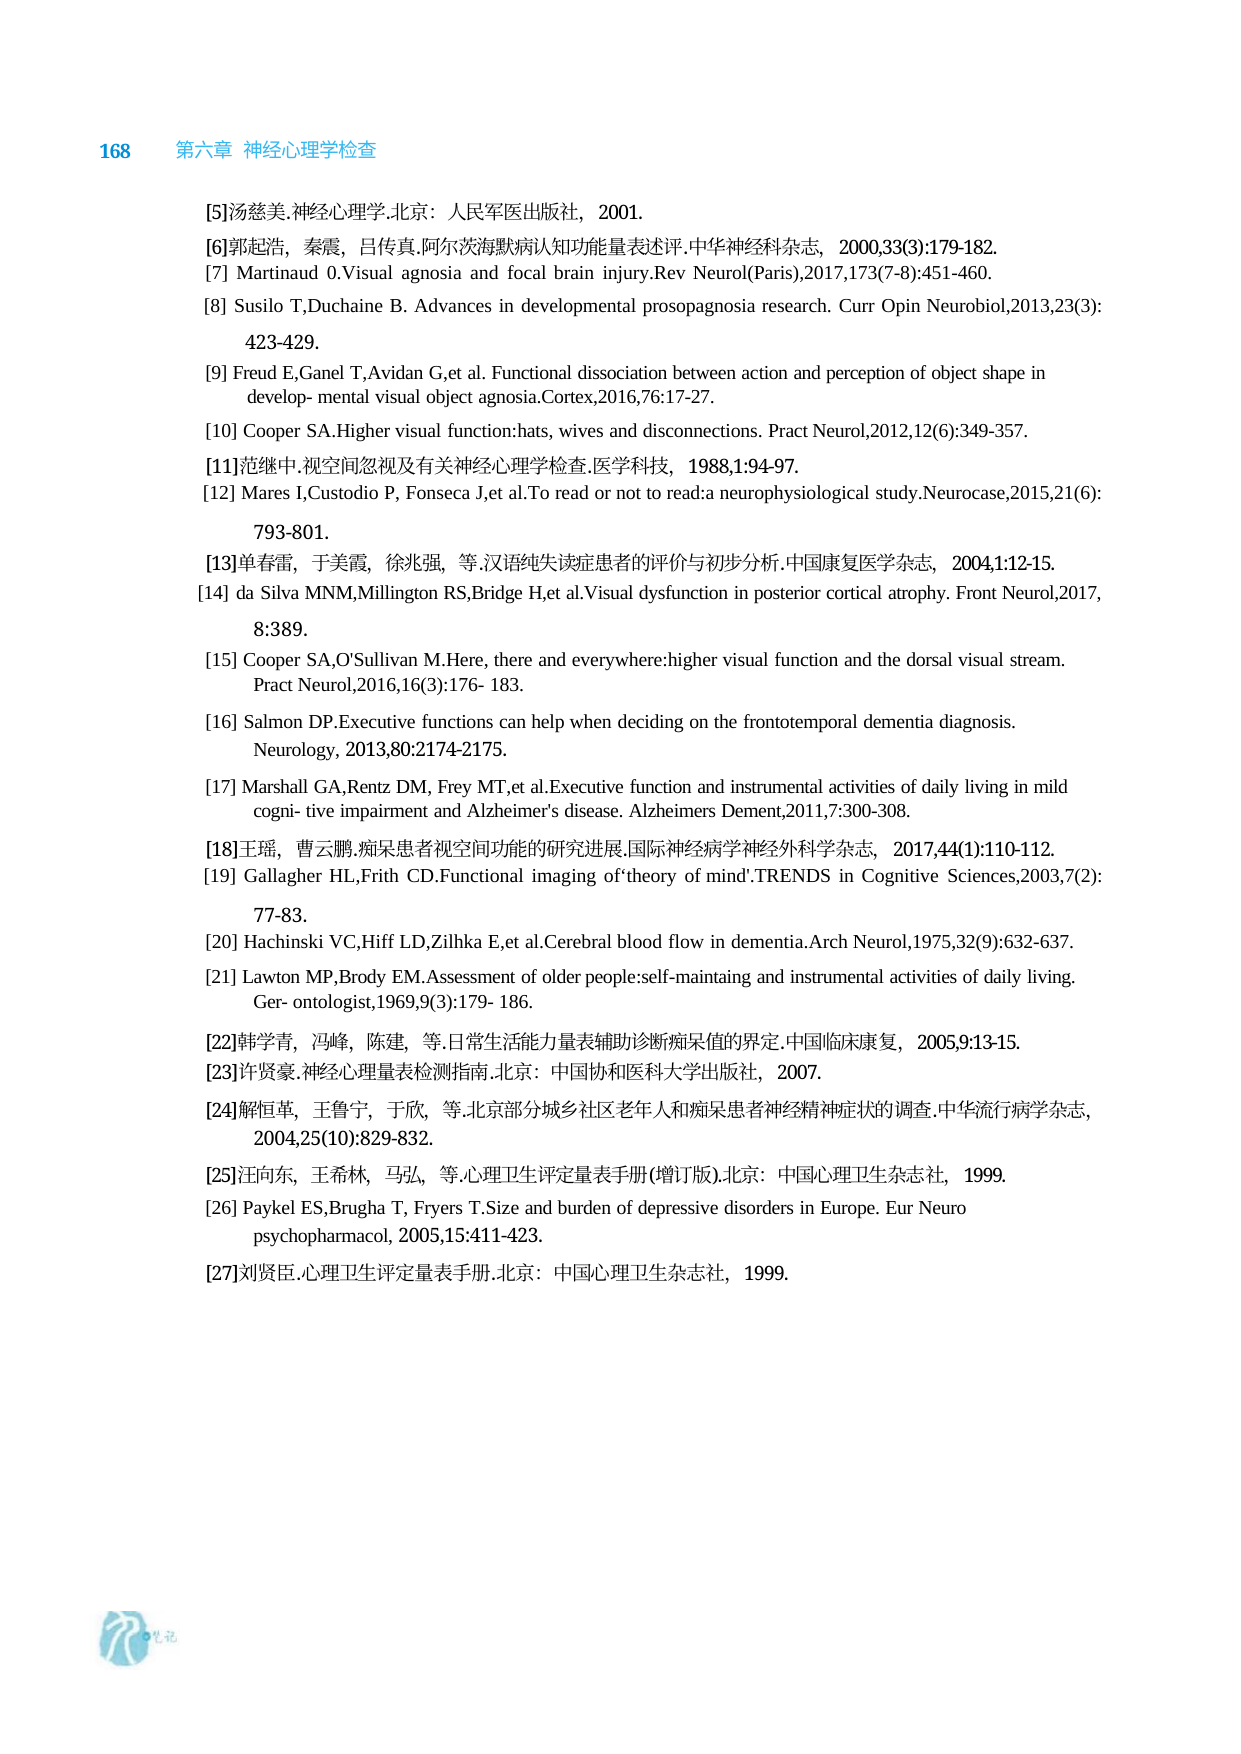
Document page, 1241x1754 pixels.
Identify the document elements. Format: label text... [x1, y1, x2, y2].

text [13]单春雷，于美霞，徐兆强，等.汉语纯失读症患者的评价与初步分析.中国康复医学杂志，2004,1:12-15. [205, 550, 1108, 576]
text [12] Mares I,Custodio P, Fonseca J,et al.To read or not to read:a neurophysiological study.Neurocase,2015,21(6): [89, 488, 1102, 523]
text [17] Marshall GA,Rentz DM, Frey MT,et al.Executive function and instrumental activities of daily living in mild cogni- tive impairment and Alzheimer's disease. Alzheimers Dement,2011,7:300-308. [205, 775, 1103, 822]
text [18]王瑶，曹云鹏.痴呆患者视空间功能的研究进展.国际神经病学神经外科学杂志，2017,44(1):110-112. [205, 836, 1108, 861]
text [15] Cooper SA,O'Sullivan M.Here, there and everywhere:higher visual function and the dorsal visual stream. Pract Neurol,2016,16(3):176- 183. [205, 648, 1103, 696]
text 423-429. [245, 333, 1108, 353]
text [10] Cooper SA.Higher visual function:hats, wives and disconnections. Pract Neurol,2012,12(6):349-357. [205, 423, 1108, 441]
text [26] Paykel ES,Brugha T, Fryers T.Size and burden of depressive disorders in Europe. Eur Neuro psychopharmacol, 2005,15:411-423. [205, 1196, 1102, 1248]
text [21] Lawton MP,Brody EM.Assessment of older people:self-maintaing and instrumental activities of daily living. Ger- ontologist,1969,9(3):179- 186. [205, 965, 1101, 1013]
text 793-801. [253, 523, 1108, 544]
text [6]郭起浩，秦震，吕传真.阿尔茨海默病认知功能量表述评.中华神经科杂志，2000,33(3):179-182. [7] Martinaud 0.Visual agnosia and focal brain injury.Rev Neurol(Paris),2017,173(7-8):451-460. [205, 231, 1011, 283]
text [14] da Silva MNM,Millington RS,Bridge H,et al.Visual dysfunction in posterior cortical atrophy. Front Neurol,2017, [89, 585, 1102, 603]
text [27]刘贤臣.心理卫生评定量表手册.北京：中国心理卫生杂志社，1999. [205, 1259, 1108, 1285]
text [8] Susilo T,Duchaine B. Advances in developmental prosopagnosia research. Curr Opin Neurobiol,2013,23(3): [89, 297, 1102, 316]
text [19] Gallagher HL,Frith CD.Functional imaging of‘theory of mind'.TRENDS in Cognitive Sciences,2003,7(2): [89, 871, 1102, 906]
text [24]解恒革，王鲁宁，于欣，等.北京部分城乡社区老年人和痴呆患者神经精神症状的调查.中华流行病学杂志， 2004,25(10):829-832. [205, 1095, 1108, 1152]
text 8:389. [253, 621, 1108, 641]
text [11]范继中.视空间忽视及有关神经心理学检查.医学科技，1988,1:94-97. [205, 453, 1108, 479]
text [20] Hachinski VC,Hiff LD,Zilhka E,et al.Cerebral blood flow in dementia.Arch Neurol,1975,32(9):632-637. [205, 934, 1108, 952]
text [22]韩学青，冯峰，陈建，等.日常生活能力量表辅助诊断痴呆值的界定.中国临床康复，2005,9:13-15. [23]许贤豪.神经心理量表检测指南.北京：中国协和医科大学出版社，2007. [205, 1026, 1029, 1085]
text 77-83. [253, 906, 1108, 927]
picture [89, 1611, 181, 1670]
text [9] Freud E,Ganel T,Avidan G,et al. Functional dissociation between action and perception of object shape in develop- mental visual object agnosia.Cortex,2016,76:17-27. [205, 361, 1101, 408]
text [25]汪向东，王希林，马弘，等.心理卫生评定量表手册(增订版).北京：中国心理卫生杂志社，1999. [205, 1161, 1108, 1187]
text [16] Salmon DP.Executive functions can help when deciding on the frontotemporal dementia diagnosis. Neurology, 2013,80:2174-2175. [205, 710, 1102, 763]
text [5]汤慈美.神经心理学.北京：人民军医出版社，2001. [205, 199, 1108, 225]
text 168 第六章 神经心理学检查 [99, 136, 1108, 163]
